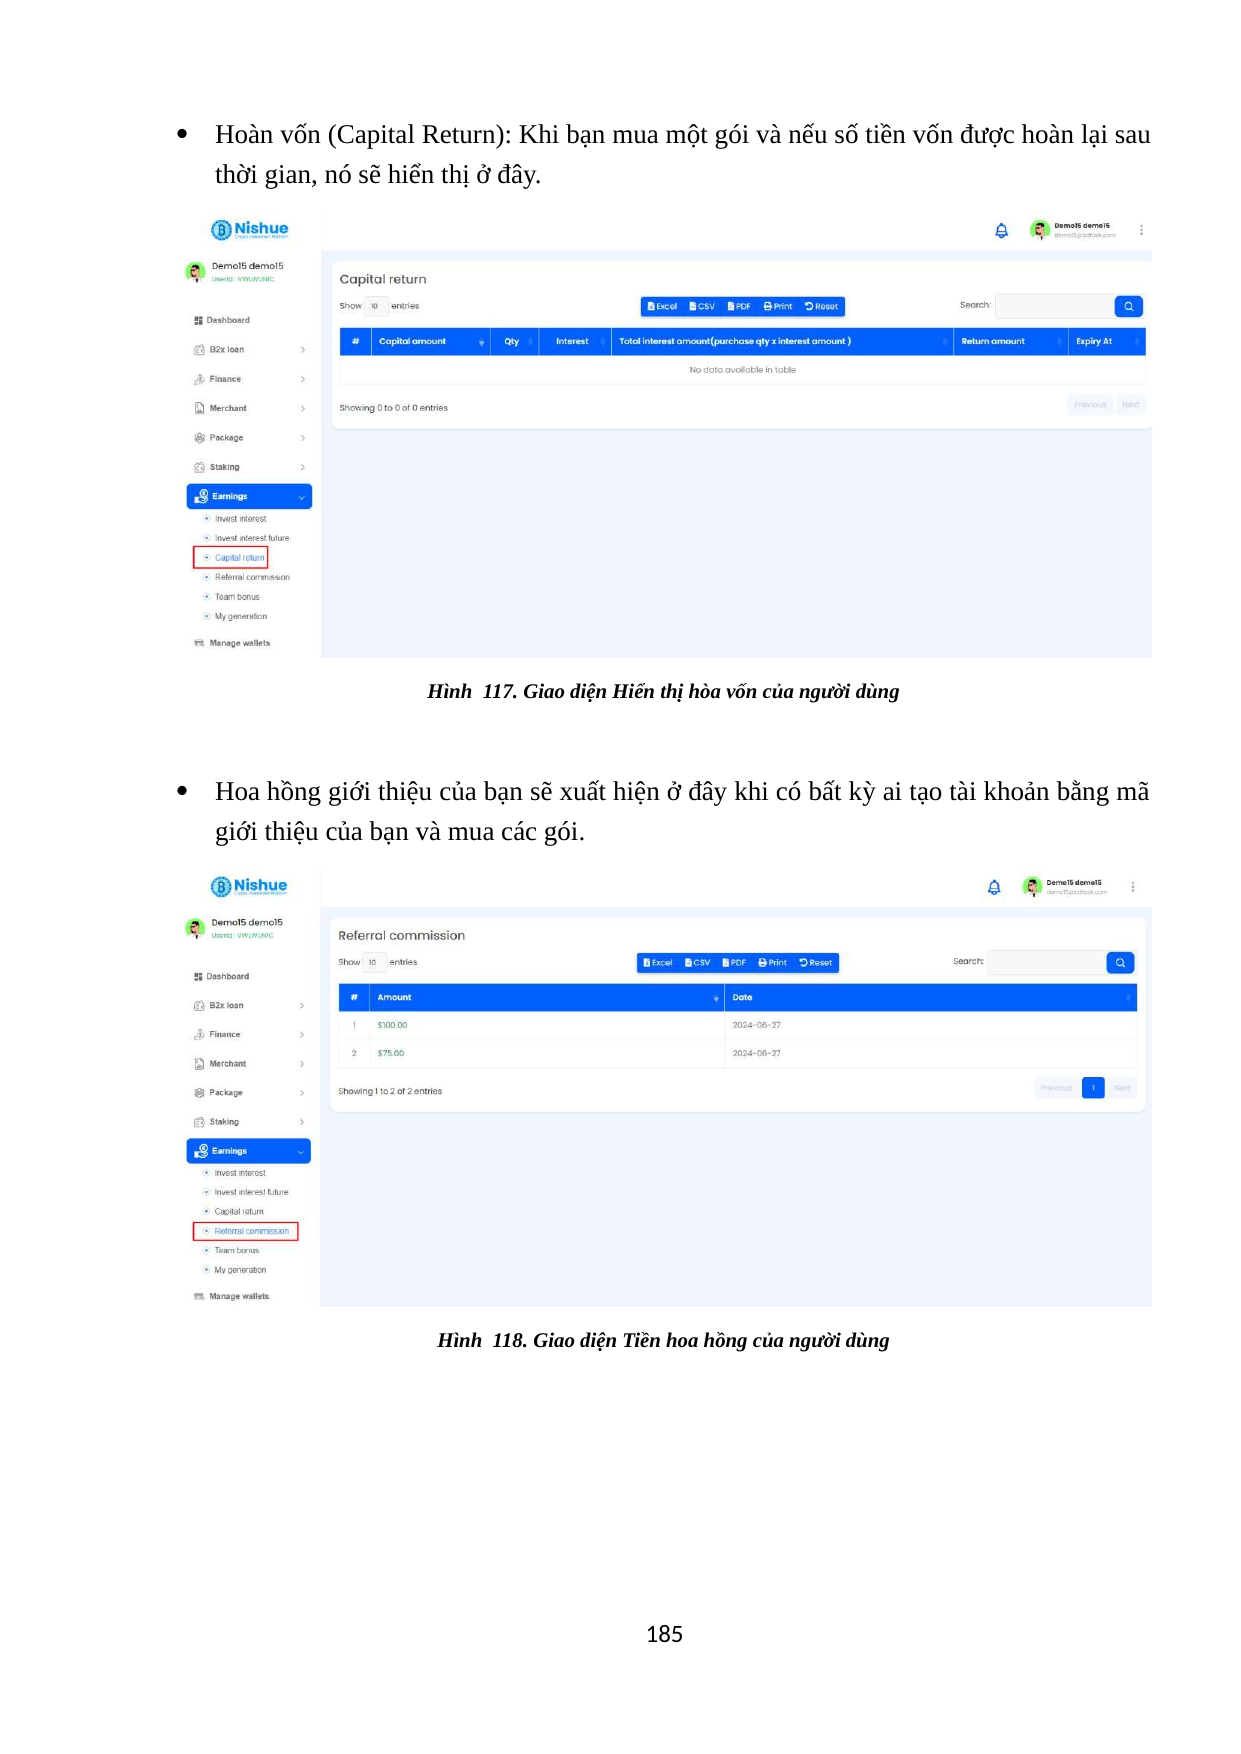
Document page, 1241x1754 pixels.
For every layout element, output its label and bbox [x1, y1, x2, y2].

picture [177, 868, 1153, 1307]
picture [177, 211, 1153, 658]
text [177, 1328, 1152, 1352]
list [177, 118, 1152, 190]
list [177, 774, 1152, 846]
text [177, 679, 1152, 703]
